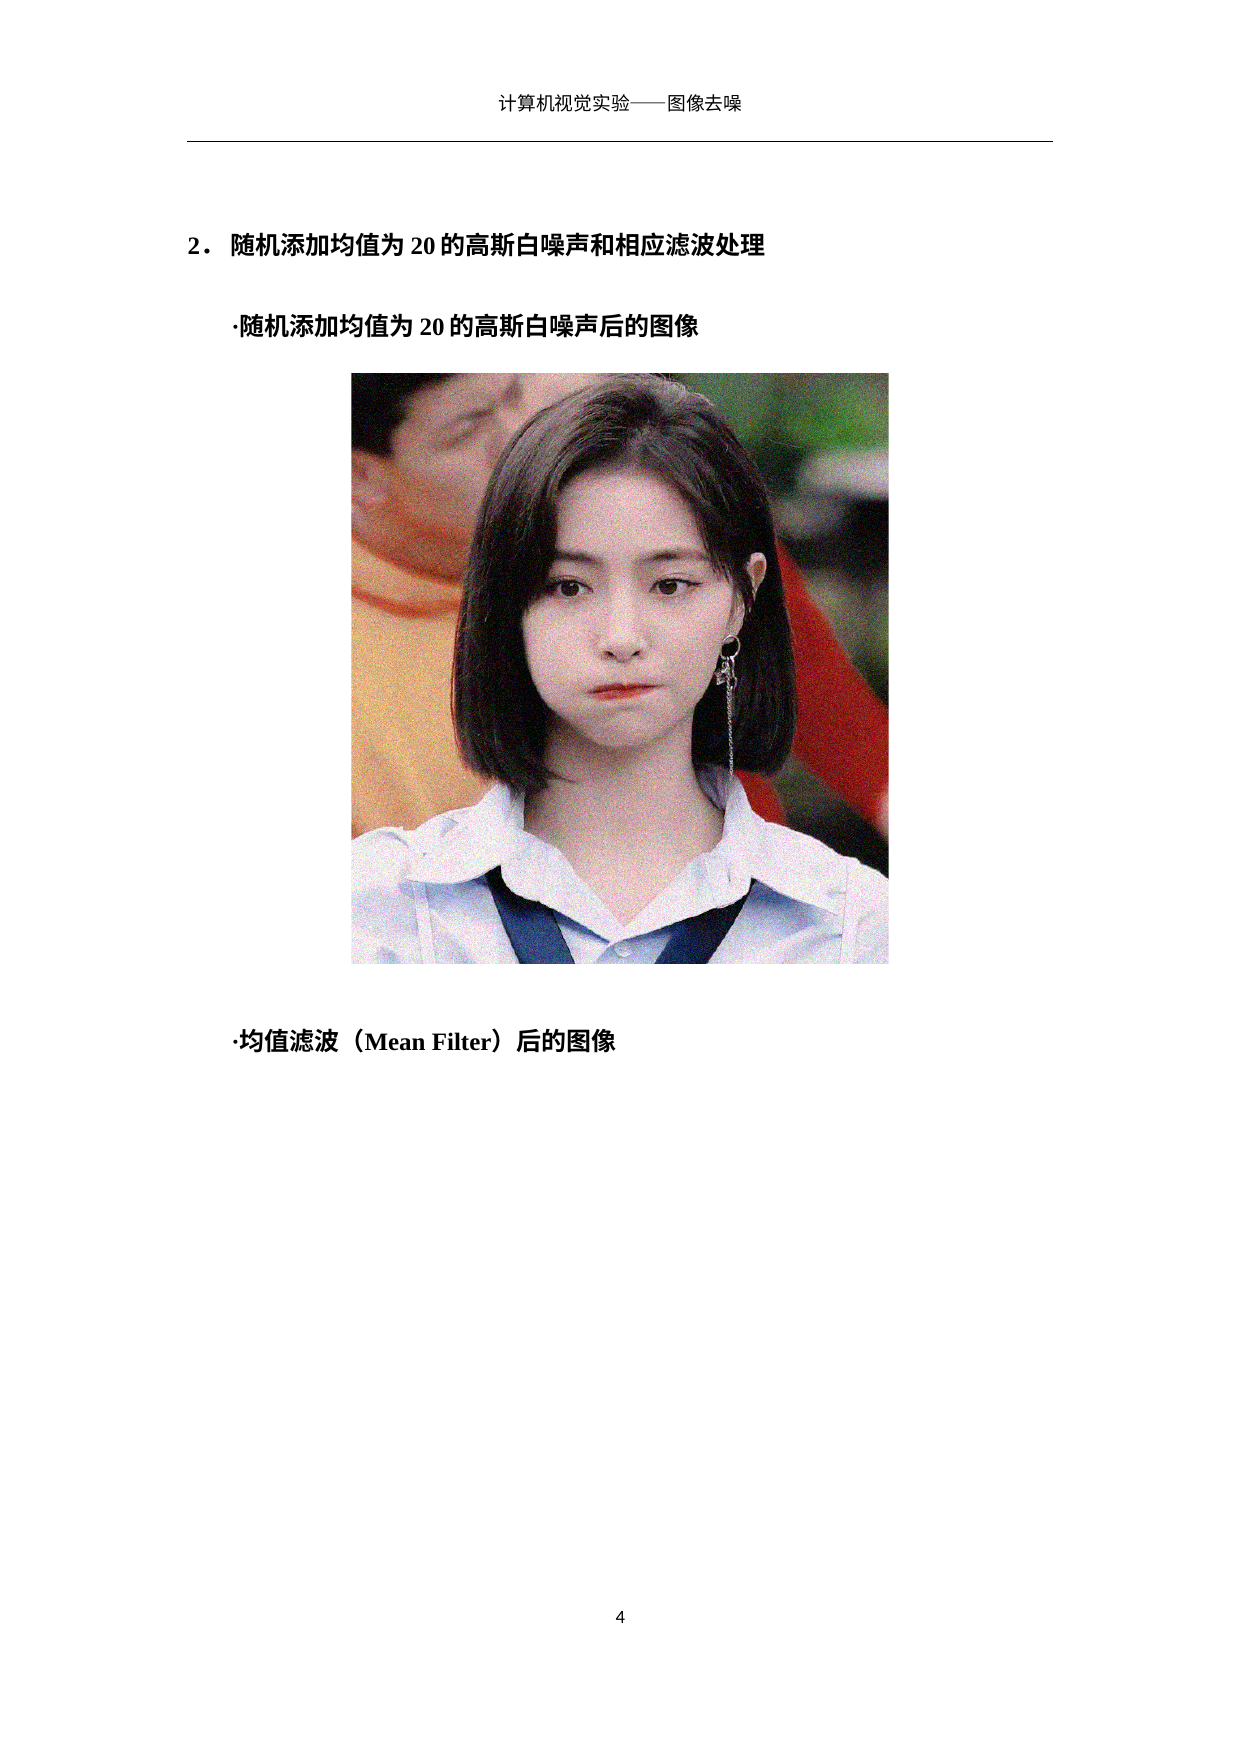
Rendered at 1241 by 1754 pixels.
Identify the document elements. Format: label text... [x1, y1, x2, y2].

text 2． 随机添加均值为20的高斯白噪声和相应滤波处理 [187, 211, 1053, 276]
picture [351, 373, 889, 964]
list ·均值滤波（Mean Filter）后的图像 [231, 1007, 1053, 1072]
list ·随机添加均值为20的高斯白噪声后的图像 [231, 292, 1053, 357]
